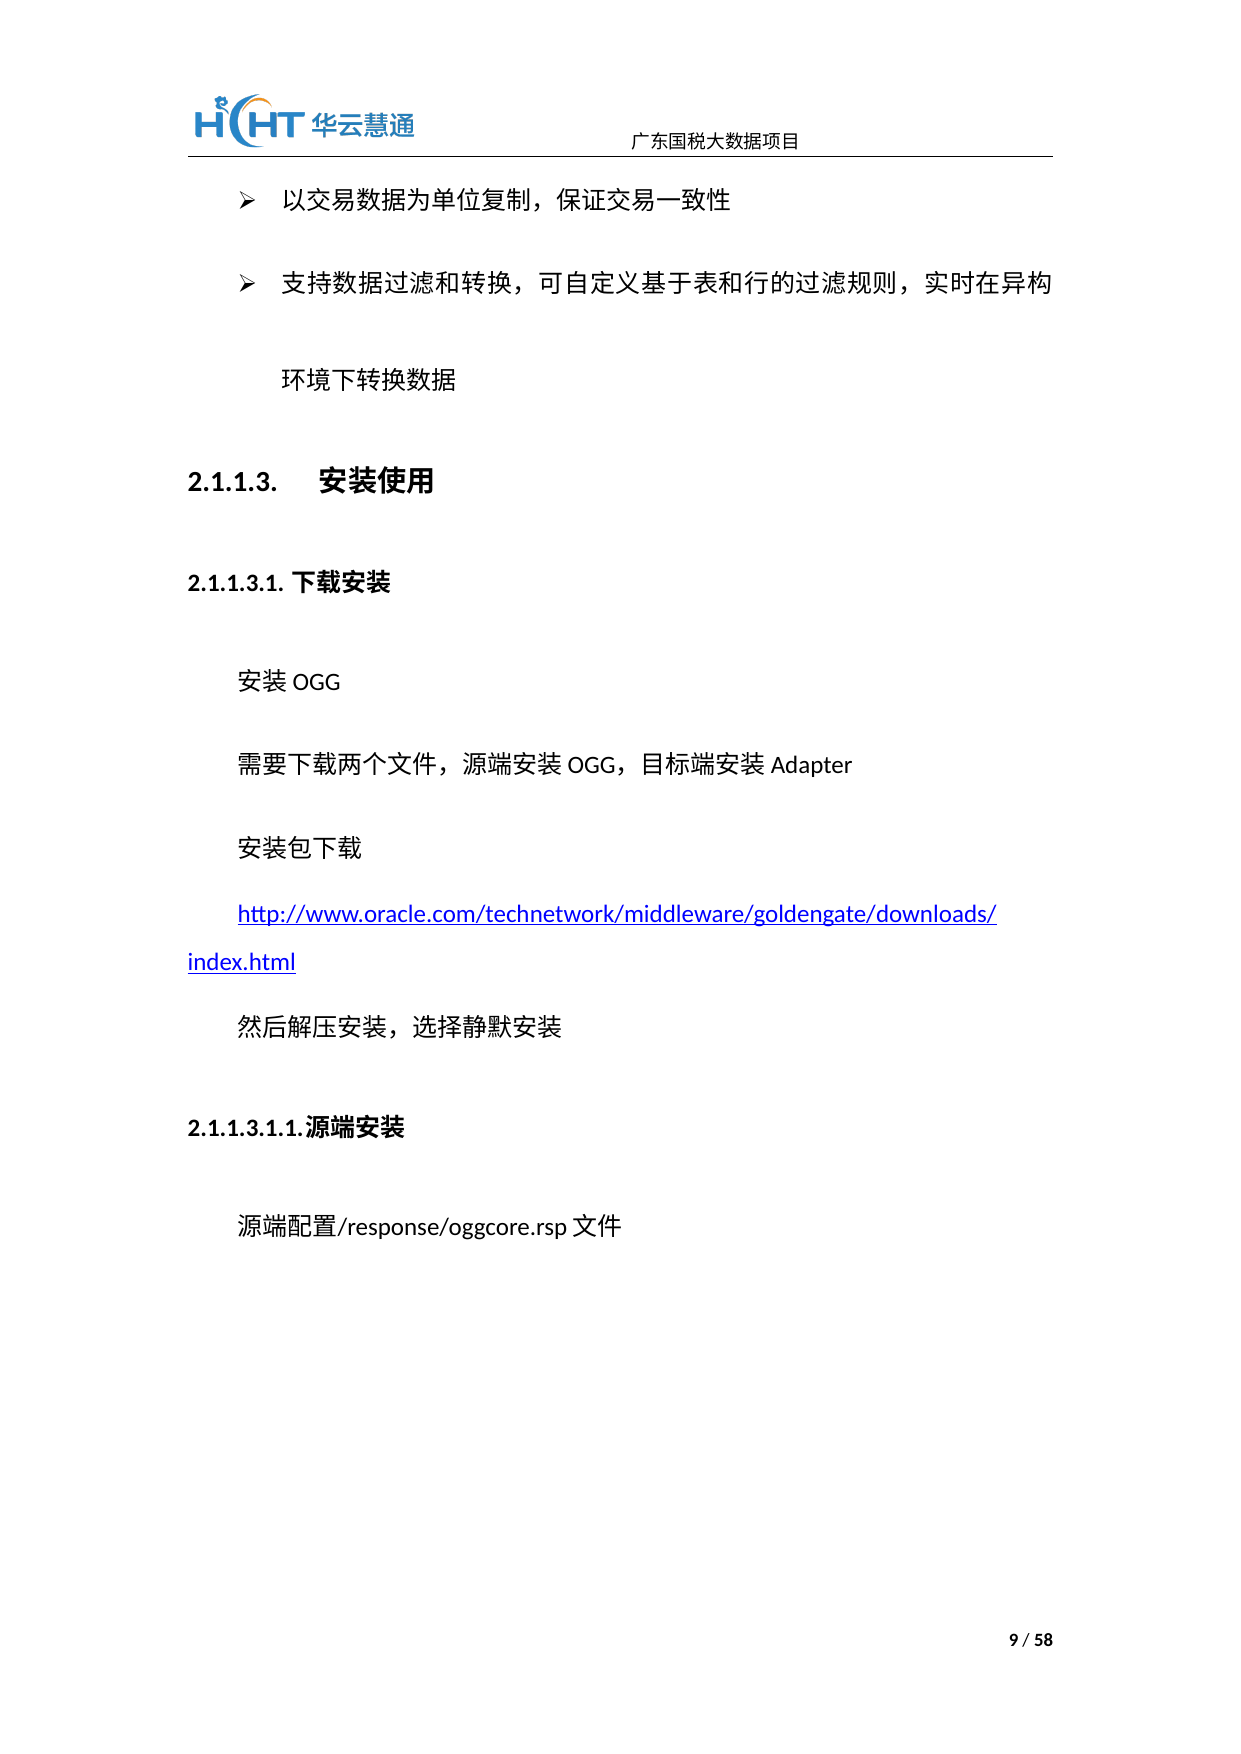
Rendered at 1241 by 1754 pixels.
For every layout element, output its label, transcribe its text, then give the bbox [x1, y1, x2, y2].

text http://www.oracle.com/technetwork/middleware/goldengate/downloads/index.html [187, 897, 1053, 978]
text 源端安装 [187, 1093, 1053, 1158]
text 安装包下载 [187, 814, 1053, 879]
text 下载安装 [187, 548, 1053, 613]
list 支持数据过滤和转换，可自定义基于表和行的过滤规则，实时在异构环境下转换数据 [237, 249, 1053, 411]
text 源端配置/response/oggcore.rsp文件 [187, 1192, 1053, 1257]
text 然后解压安装，选择静默安装 [187, 993, 1053, 1058]
text 安装OGG [187, 647, 1053, 712]
list 以交易数据为单位复制，保证交易一致性 [237, 166, 1053, 231]
text 需要下载两个文件，源端安装OGG，目标端安装Adapter [187, 731, 1053, 796]
picture [187, 88, 424, 149]
text 安装使用 [187, 446, 1053, 511]
